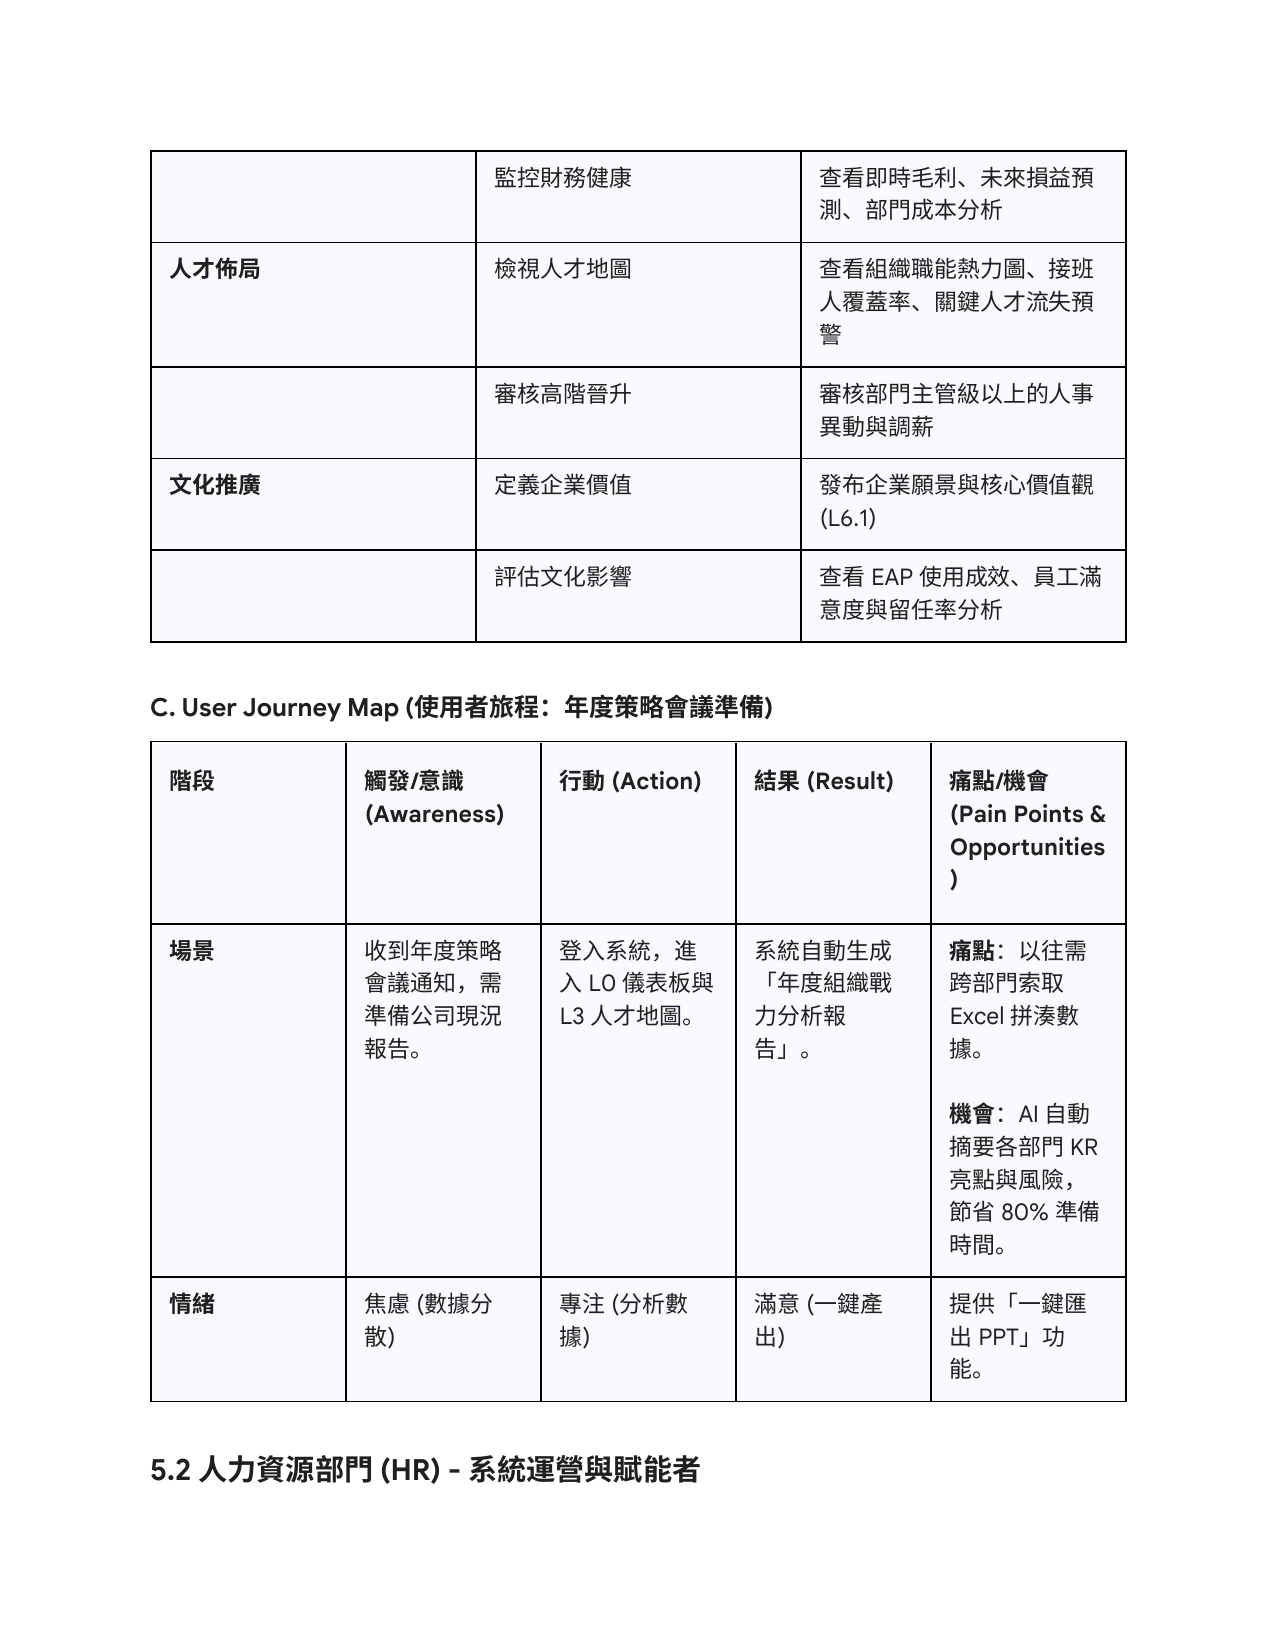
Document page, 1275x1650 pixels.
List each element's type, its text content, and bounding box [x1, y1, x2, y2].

table_cell 系統自動生成「年度組織戰力分析報告」。 [737, 925, 930, 1276]
table_cell 查看 EAP 使用成效、員工滿意度與留任率分析 [802, 551, 1125, 641]
table_cell 場景 [152, 925, 345, 1276]
table_cell 定義企業價值 [477, 459, 800, 549]
table_cell [152, 152, 475, 242]
table_header 行動 (Action) [542, 742, 736, 923]
table_cell 收到年度策略會議通知，需準備公司現況報告。 [347, 925, 540, 1276]
table_cell 專注 (分析數據) [542, 1278, 735, 1401]
subtitle C. User Journey Map (使用者旅程：年度策略會議準備) [150, 693, 1125, 724]
table_cell 情緒 [152, 1278, 345, 1401]
table_header 結果 (Result) [737, 742, 931, 923]
table_header 痛點/機會 (Pain Points & Opportunities) [932, 742, 1125, 923]
table_cell 痛點：以往需跨部門索取 Excel 拼湊數據。 機會：AI 自動摘要各部門 KR 亮點與風險，節省 80% 準備時間。 [932, 925, 1125, 1276]
table_cell 監控財務健康 [477, 152, 800, 242]
table_cell 登入系統，進入 L0 儀表板與 L3 人才地圖。 [542, 925, 735, 1276]
table_cell [152, 368, 475, 458]
table_cell 滿意 (一鍵產出) [737, 1278, 930, 1401]
table_cell 焦慮 (數據分散) [347, 1278, 540, 1401]
table_cell 提供「一鍵匯出 PPT」功能。 [932, 1278, 1125, 1401]
table_cell 發布企業願景與核心價值觀 (L6.1) [802, 459, 1125, 549]
subtitle 5.2 人力資源部門 (HR) - 系統運營與賦能者 [150, 1452, 1125, 1489]
table_cell 評估文化影響 [477, 551, 800, 641]
table_cell 文化推廣 [152, 459, 475, 549]
table_cell 檢視人才地圖 [477, 243, 800, 366]
table_cell [152, 551, 475, 641]
table_header 觸發/意識 (Awareness) [347, 742, 541, 923]
table_cell 查看即時毛利、未來損益預測、部門成本分析 [802, 152, 1125, 242]
table_cell 查看組織職能熱力圖、接班人覆蓋率、關鍵人才流失預警 [802, 243, 1125, 366]
table_cell 審核高階晉升 [477, 368, 800, 458]
table_header 階段 [152, 742, 346, 923]
table_cell 人才佈局 [152, 243, 475, 366]
table_cell 審核部門主管級以上的人事異動與調薪 [802, 368, 1125, 458]
